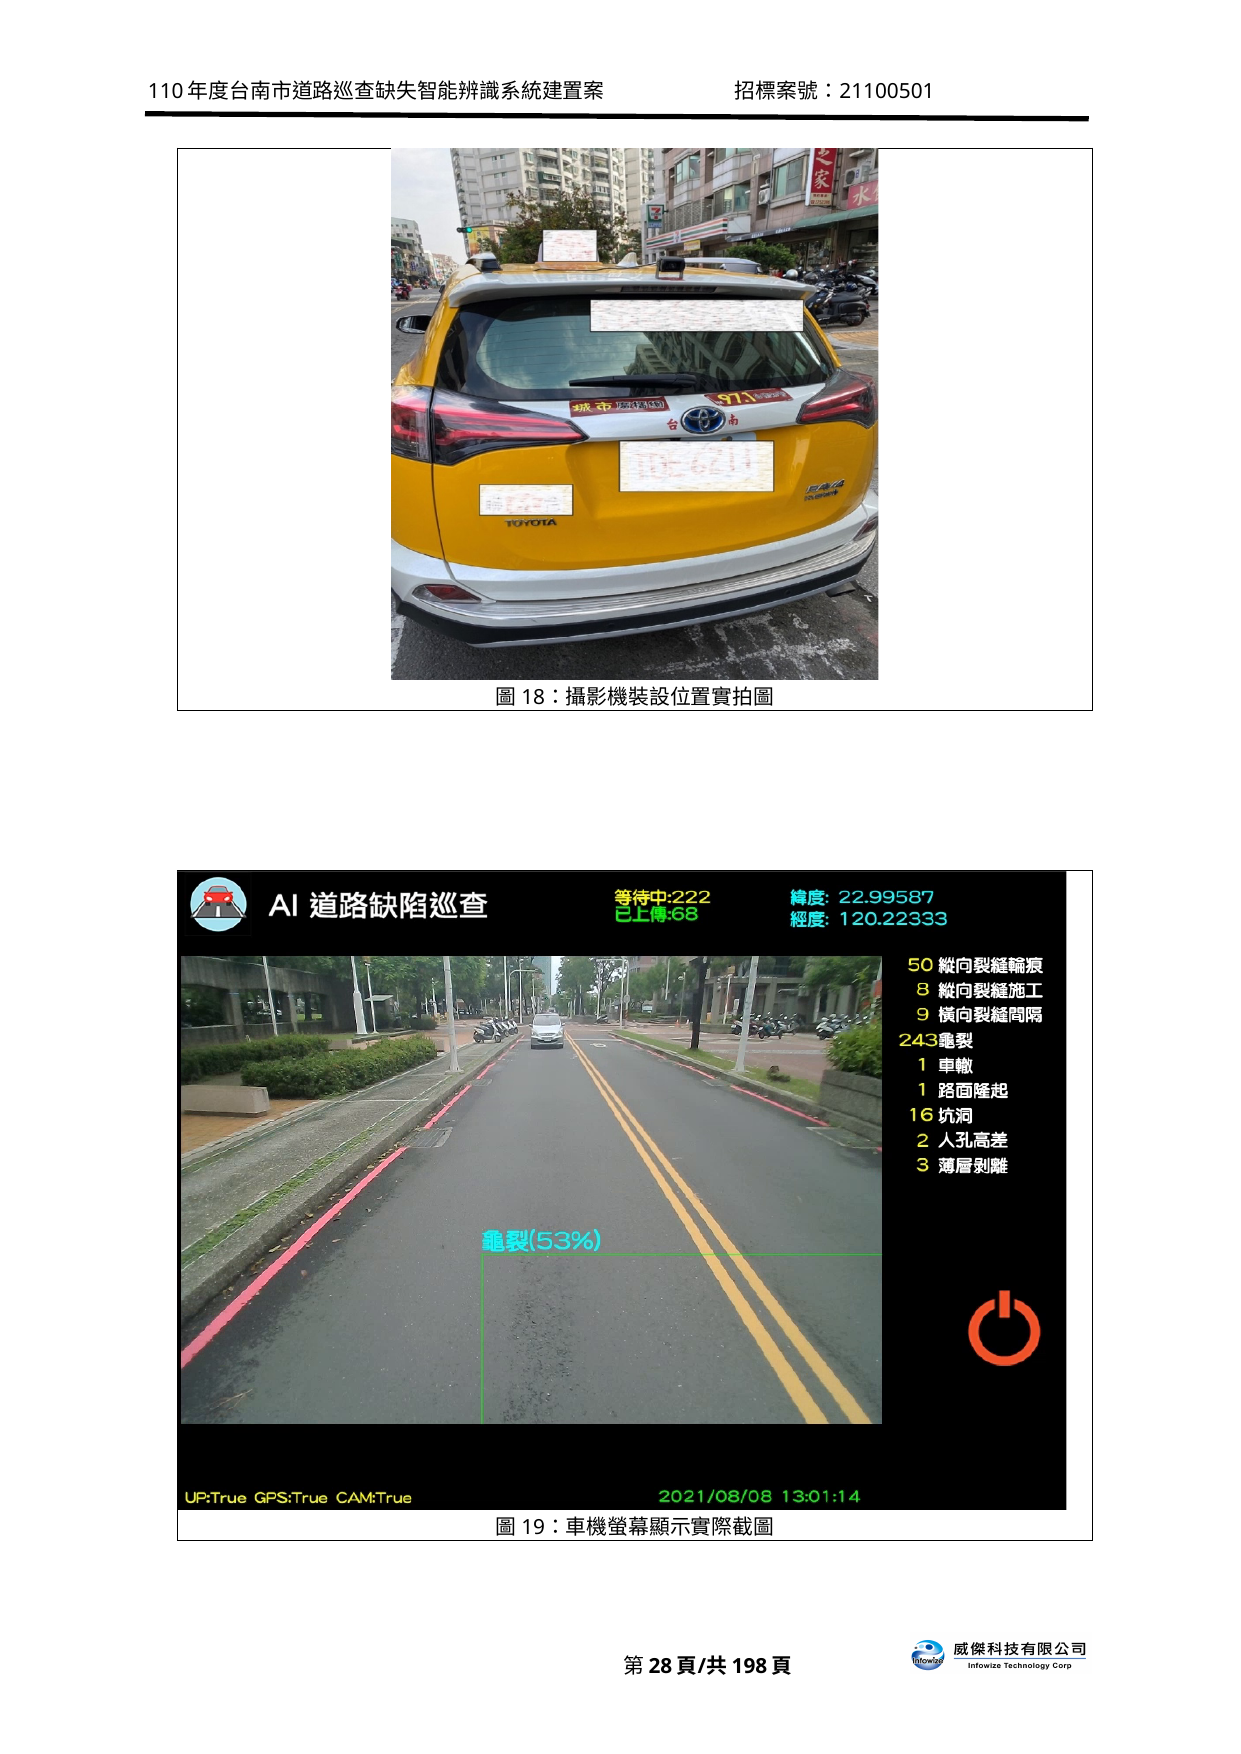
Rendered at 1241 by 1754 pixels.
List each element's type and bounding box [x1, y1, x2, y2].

table_header [178, 149, 1092, 710]
picture [177, 871, 1067, 1510]
picture [910, 1632, 1093, 1674]
picture [391, 148, 879, 680]
table_header [178, 871, 1092, 1540]
